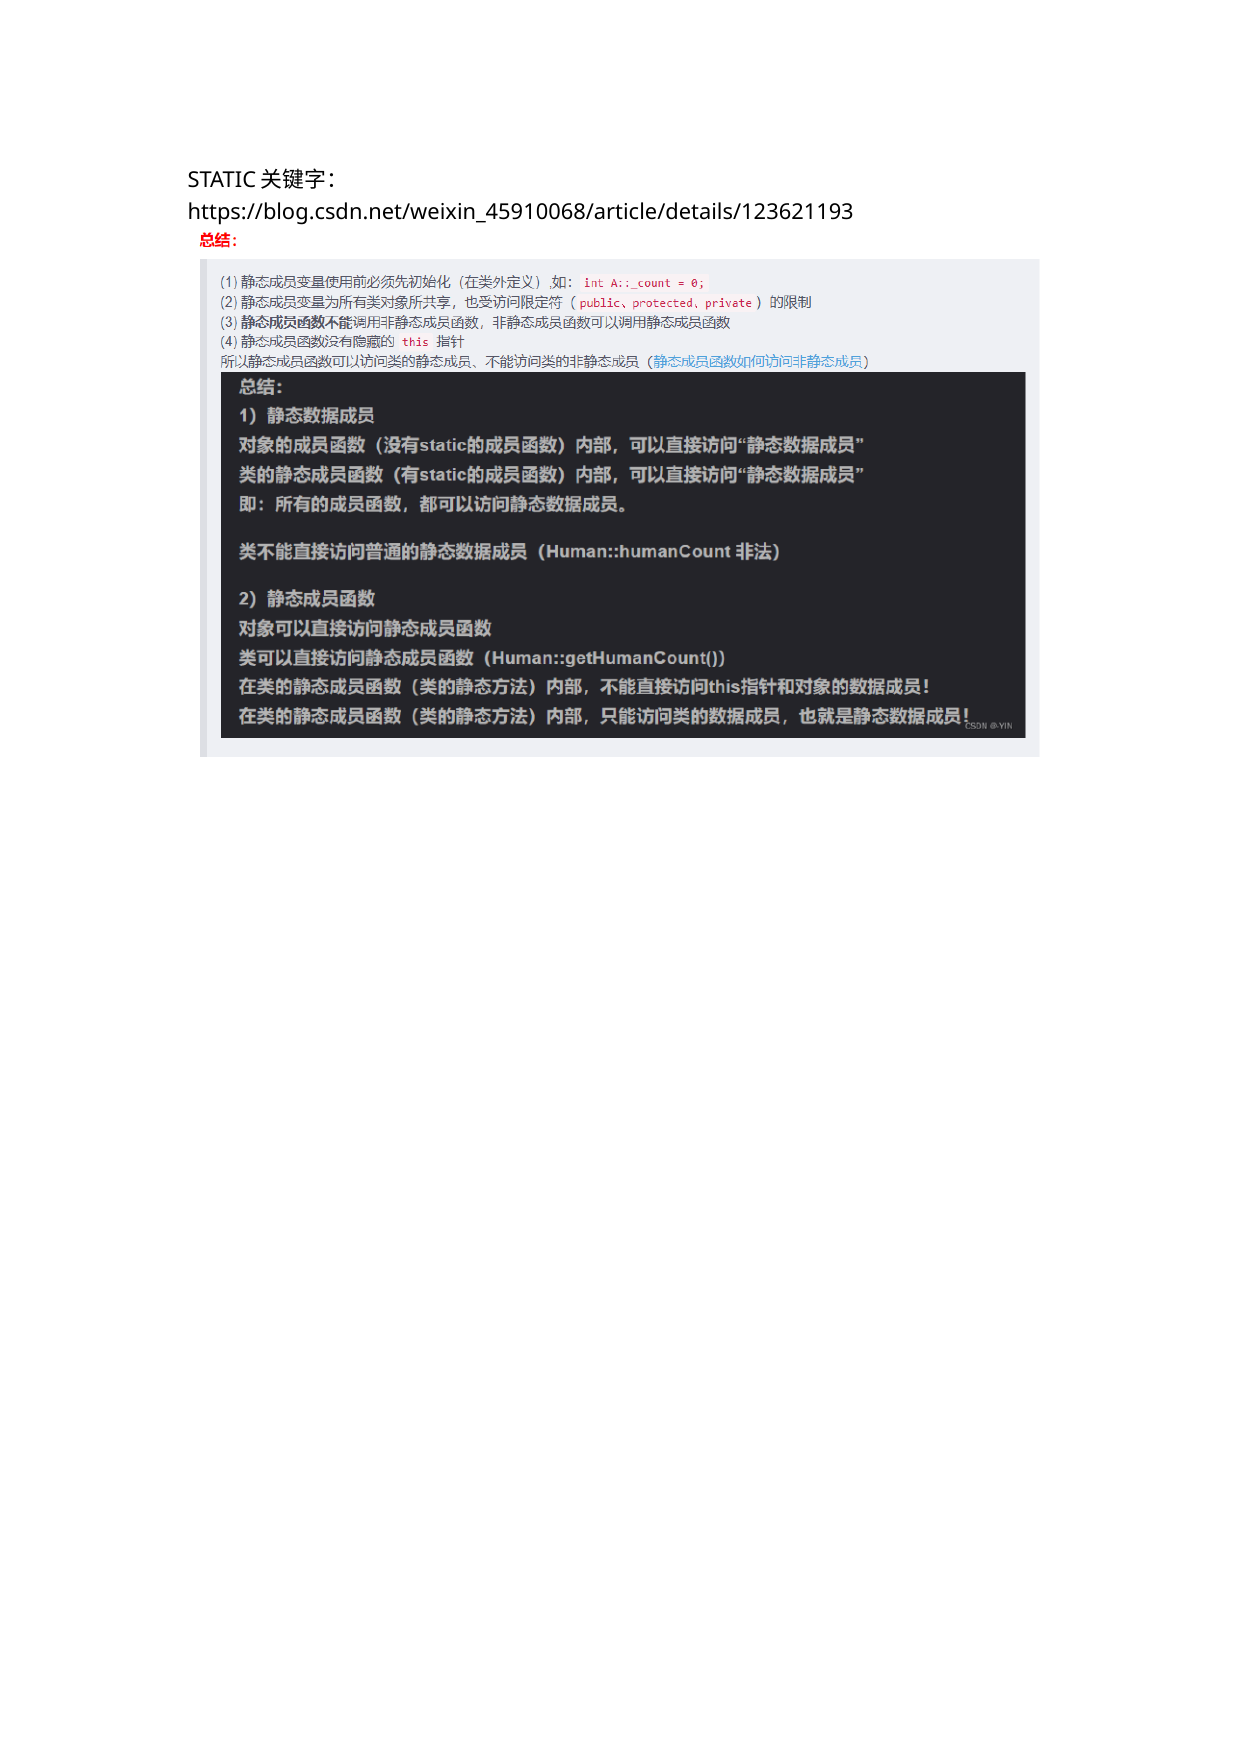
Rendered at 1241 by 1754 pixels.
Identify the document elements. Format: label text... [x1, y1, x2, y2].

text STATIC关键字： [187, 162, 1053, 194]
text https://blog.csdn.net/weixin_45910068/article/details/123621193 [187, 194, 1053, 227]
picture [187, 227, 1053, 763]
